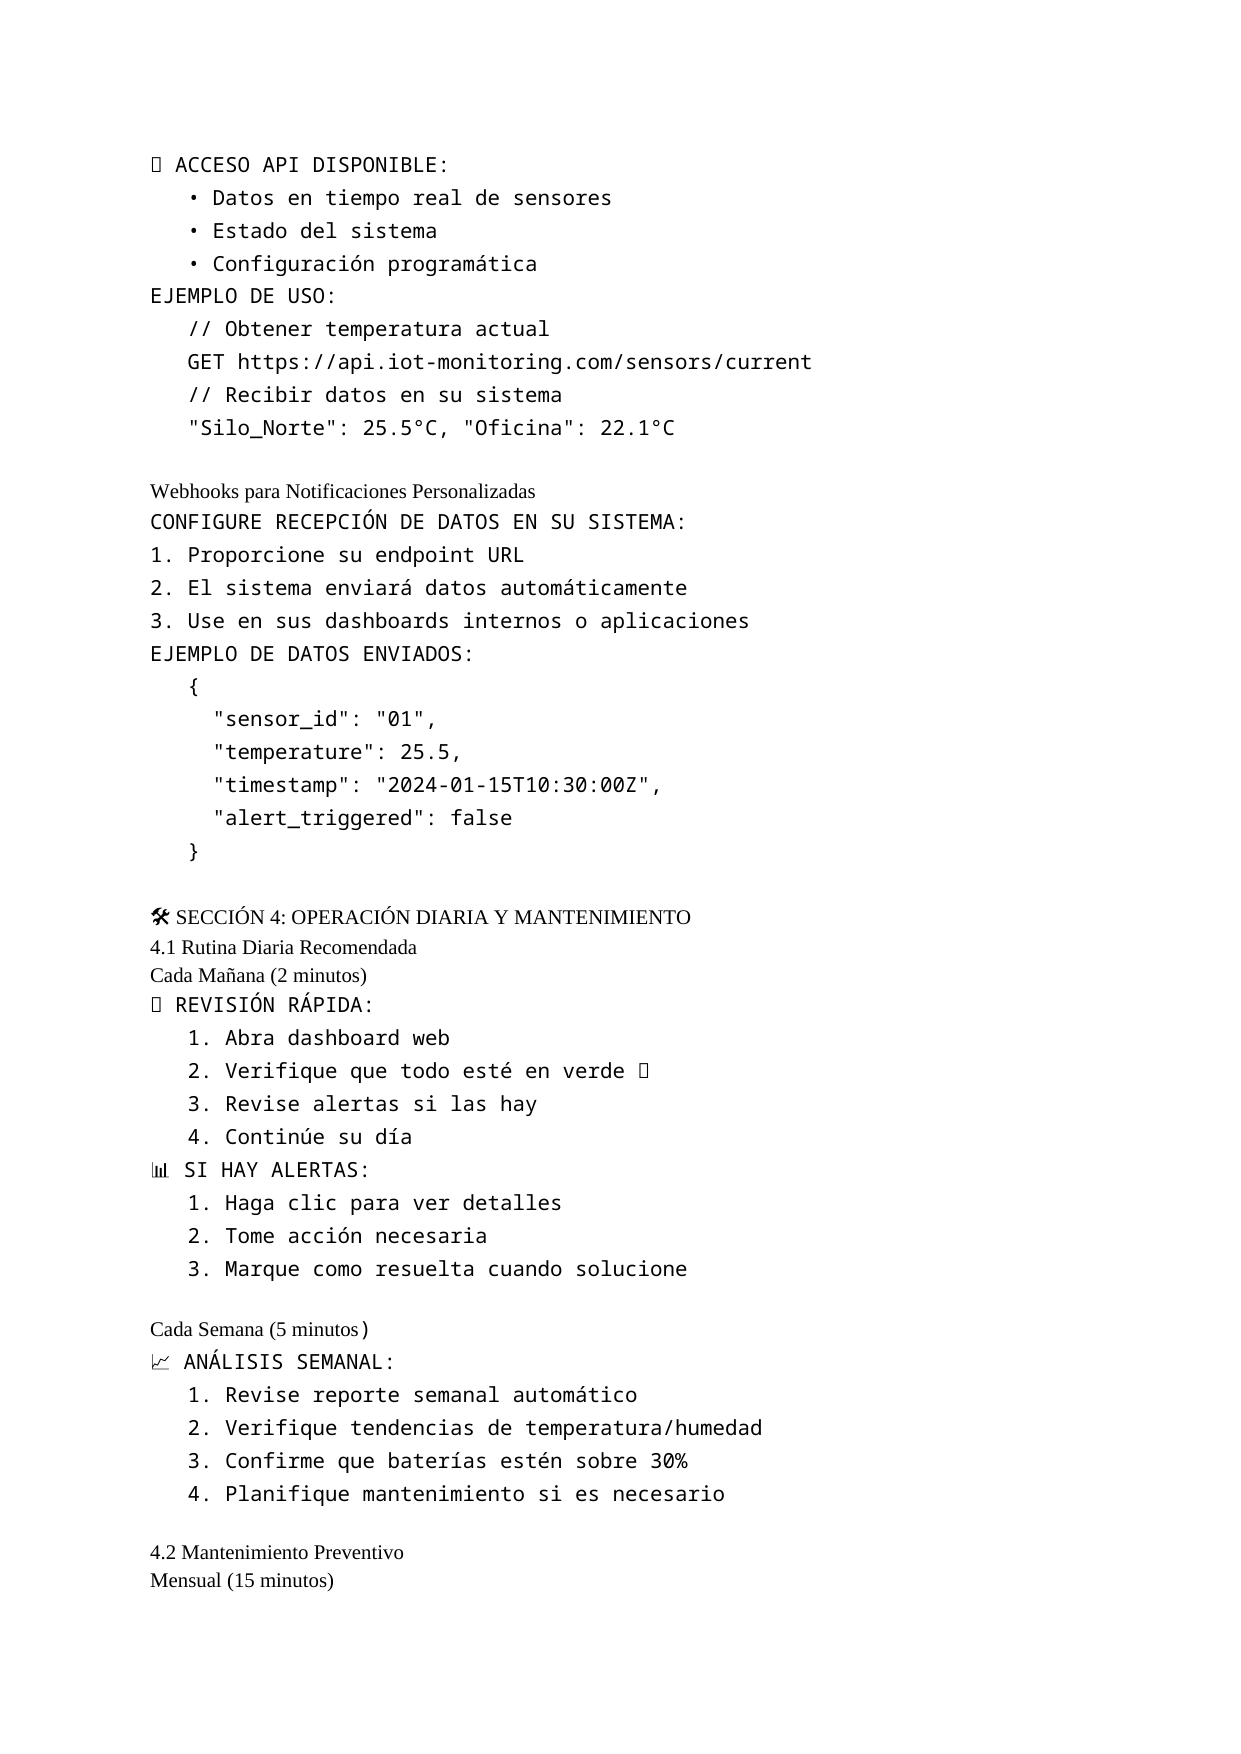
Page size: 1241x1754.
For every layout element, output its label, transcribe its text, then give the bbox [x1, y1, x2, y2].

text 4.2 Mantenimiento Preventivo [150, 1540, 1090, 1564]
text } [150, 836, 1090, 864]
text "alert_triggered": false [150, 803, 1090, 832]
text 2. El sistema enviará datos automáticamente [150, 573, 1090, 601]
text 3. Marque como resuelta cuando solucione [150, 1254, 1090, 1282]
text 3. Revise alertas si las hay [150, 1089, 1090, 1118]
text 1. Revise reporte semanal automático [150, 1380, 1090, 1409]
text 1. Haga clic para ver detalles [150, 1188, 1090, 1216]
text 1. Abra dashboard web [150, 1023, 1090, 1052]
text 👀 REVISIÓN RÁPIDA: [150, 991, 1090, 1019]
text GET https://api.iot-monitoring.com/sensors/current [150, 347, 1090, 376]
text 2. Tome acción necesaria [150, 1221, 1090, 1249]
text Webhooks para Notificaciones Personalizadas [150, 479, 1090, 503]
text "Silo_Norte": 25.5°C, "Oficina": 22.1°C [150, 413, 1090, 442]
text EJEMPLO DE DATOS ENVIADOS: [150, 639, 1090, 667]
text Cada Mañana (2 minutos) [150, 963, 1090, 987]
text 2. Verifique que todo esté en verde ✅ [150, 1056, 1090, 1085]
text { [150, 672, 1090, 700]
text 📈 ANÁLISIS SEMANAL: [150, 1347, 1090, 1376]
text // Recibir datos en su sistema [150, 380, 1090, 409]
text • Estado del sistema [150, 216, 1090, 244]
text 4. Planifique mantenimiento si es necesario [150, 1479, 1090, 1508]
text 📊 SI HAY ALERTAS: [150, 1155, 1090, 1183]
text 2. Verifique tendencias de temperatura/humedad [150, 1413, 1090, 1442]
text 4. Continúe su día [150, 1122, 1090, 1151]
text 🛠️ SECCIÓN 4: OPERACIÓN DIARIA Y MANTENIMIENTO [150, 902, 1090, 930]
text EJEMPLO DE USO: [150, 282, 1090, 310]
text "temperature": 25.5, [150, 737, 1090, 766]
text • Datos en tiempo real de sensores [150, 183, 1090, 211]
text Mensual (15 minutos) [150, 1568, 1090, 1592]
text 4.1 Rutina Diaria Recomendada [150, 935, 1090, 959]
text 📡 ACCESO API DISPONIBLE: [150, 150, 1090, 178]
text "sensor_id": "01", [150, 704, 1090, 733]
text 3. Confirme que baterías estén sobre 30% [150, 1446, 1090, 1475]
text 1. Proporcione su endpoint URL [150, 540, 1090, 568]
text // Obtener temperatura actual [150, 314, 1090, 343]
text • Configuración programática [150, 249, 1090, 277]
text CONFIGURE RECEPCIÓN DE DATOS EN SU SISTEMA: [150, 507, 1090, 535]
text "timestamp": "2024-01-15T10:30:00Z", [150, 770, 1090, 799]
text Cada Semana (5 minutos) [150, 1314, 1090, 1343]
text 3. Use en sus dashboards internos o aplicaciones [150, 606, 1090, 634]
